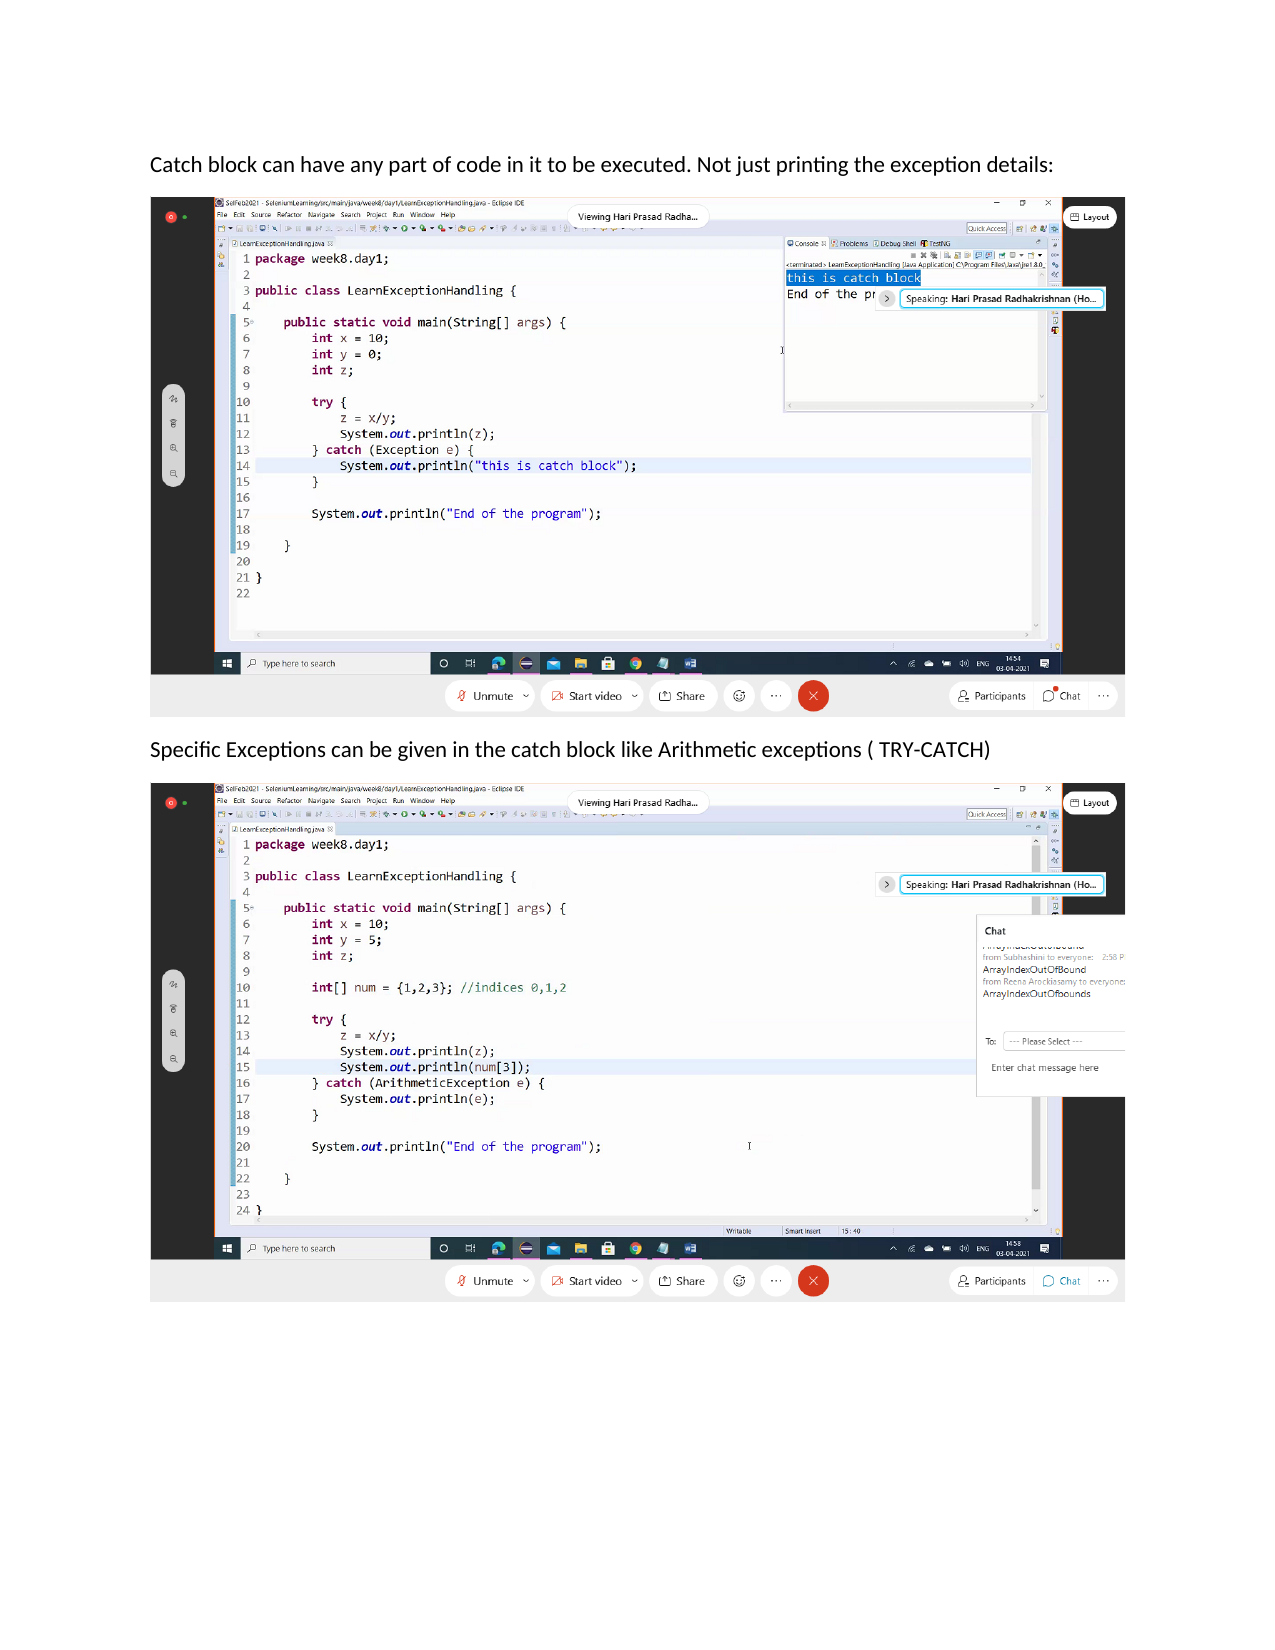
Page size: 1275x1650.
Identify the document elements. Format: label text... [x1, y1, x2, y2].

text Catch block can have any part of code in it to be executed. Not just printing the exception details: [150, 150, 1125, 178]
text Specific Exceptions can be given in the catch block like Arithmetic exceptions ( TRY-CATCH) [150, 735, 1125, 763]
picture [150, 782, 1125, 1302]
picture [150, 196, 1125, 717]
